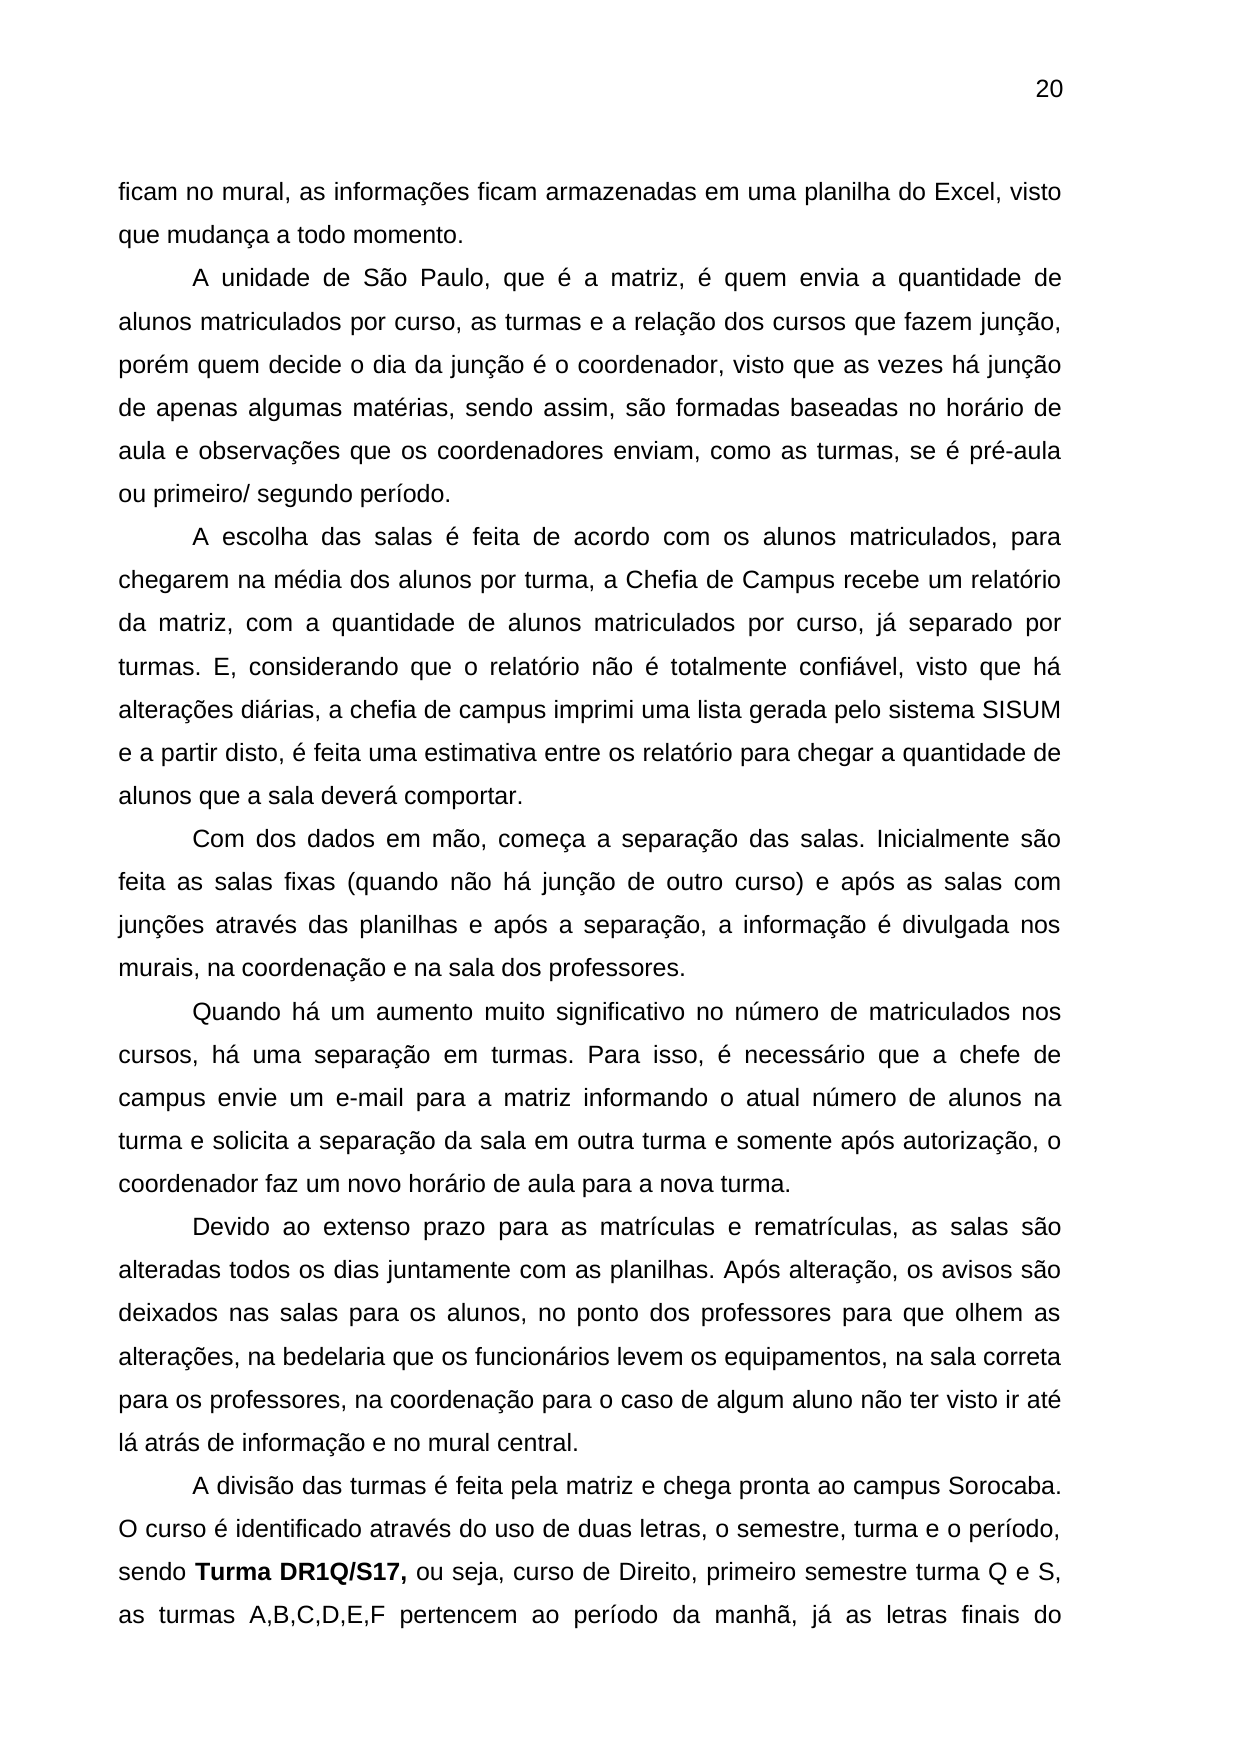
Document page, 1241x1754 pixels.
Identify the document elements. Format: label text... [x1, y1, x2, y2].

text A escolha das salas é feita de acordo com os alunos matriculados, para chegarem na média dos alunos por turma, a Chefia de Campus recebe um relatório da matriz, com a quantidade de alunos matriculados por curso, já separado por turmas. E, considerando que o relatório não é totalmente confiável, visto que há alterações diárias, a chefia de campus imprimi uma lista gerada pelo sistema SISUM e a partir disto, é feita uma estimativa entre os relatório para chegar a quantidade de alunos que a sala deverá comportar. [118, 522, 1063, 810]
text A unidade de São Paulo, que é a matriz, é quem envia a quantidade de alunos matriculados por curso, as turmas e a relação dos cursos que fazem junção, porém quem decide o dia da junção é o coordenador, visto que as vezes há junção de apenas algumas matérias, sendo assim, são formadas baseadas no horário de aula e observações que os coordenadores enviam, como as turmas, se é pré-aula ou primeiro/ segundo período. [118, 263, 1063, 508]
text Com dos dados em mão, começa a separação das salas. Inicialmente são feita as salas fixas (quando não há junção de outro curso) e após as salas com junções através das planilhas e após a separação, a informação é divulgada nos murais, na coordenação e na sala dos professores. [118, 824, 1063, 982]
text Quando há um aumento muito significativo no número de matriculados nos cursos, há uma separação em turmas. Para isso, é necessário que a chefe de campus envie um e-mail para a matriz informando o atual número de alunos na turma e solicita a separação da sala em outra turma e somente após autorização, o coordenador faz um novo horário de aula para a nova turma. [118, 997, 1063, 1198]
text Devido ao extenso prazo para as matrículas e rematrículas, as salas são alteradas todos os dias juntamente com as planilhas. Após alteração, os avisos são deixados nas salas para os alunos, no ponto dos professores para que olhem as alterações, na bedelaria que os funcionários levem os equipamentos, na sala correta para os professores, na coordenação para o caso de algum aluno não ter visto ir até lá atrás de informação e no mural central. [118, 1212, 1063, 1457]
